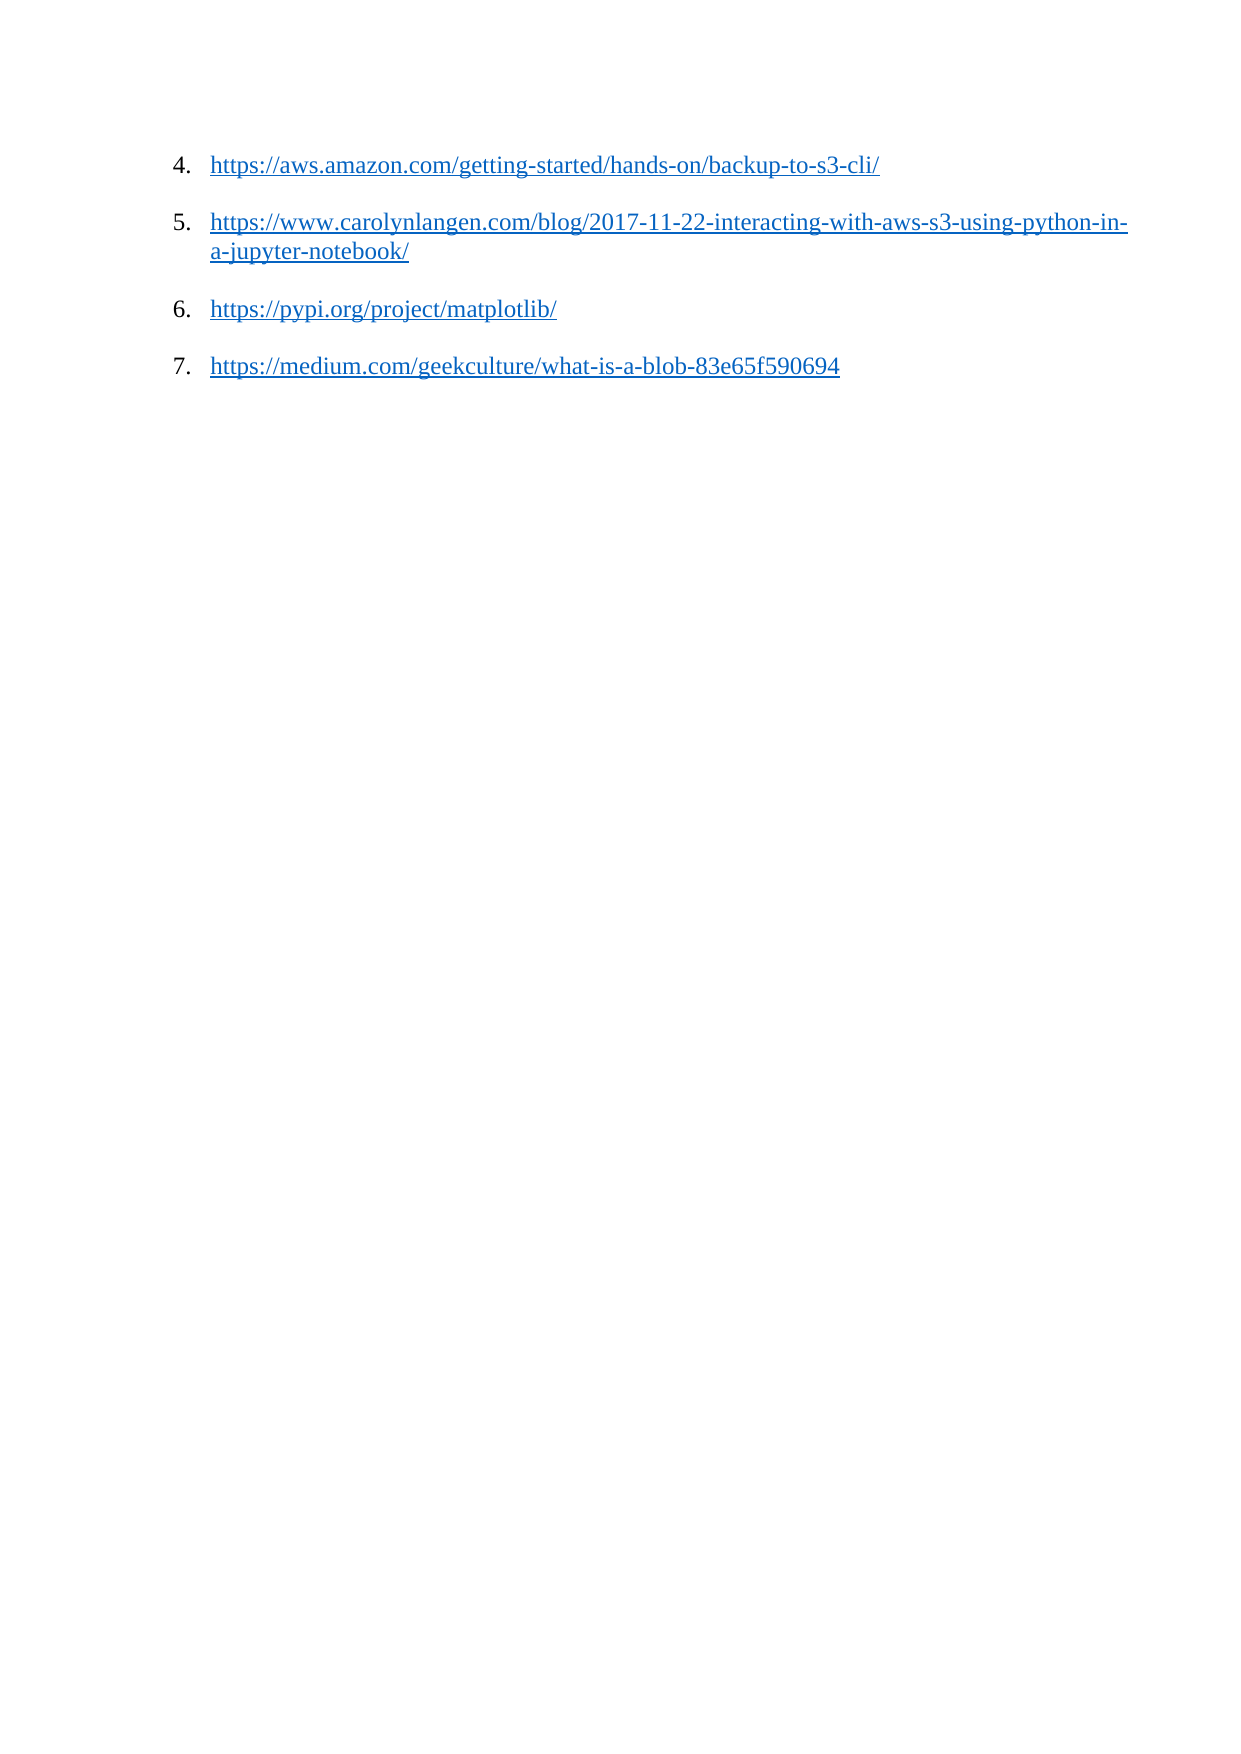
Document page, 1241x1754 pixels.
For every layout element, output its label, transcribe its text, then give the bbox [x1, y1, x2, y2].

list https://medium.com/geekculture/what-is-a-blob-83e65f590694 [173, 351, 1139, 380]
list https://pypi.org/project/matplotlib/ [173, 294, 1139, 322]
list https://aws.amazon.com/getting-started/hands-on/backup-to-s3-cli/ [173, 150, 1139, 179]
list https://www.carolynlangen.com/blog/2017-11-22-interacting-with-aws-s3-using-python-in-a-jupyter-notebook/ [173, 207, 1139, 265]
